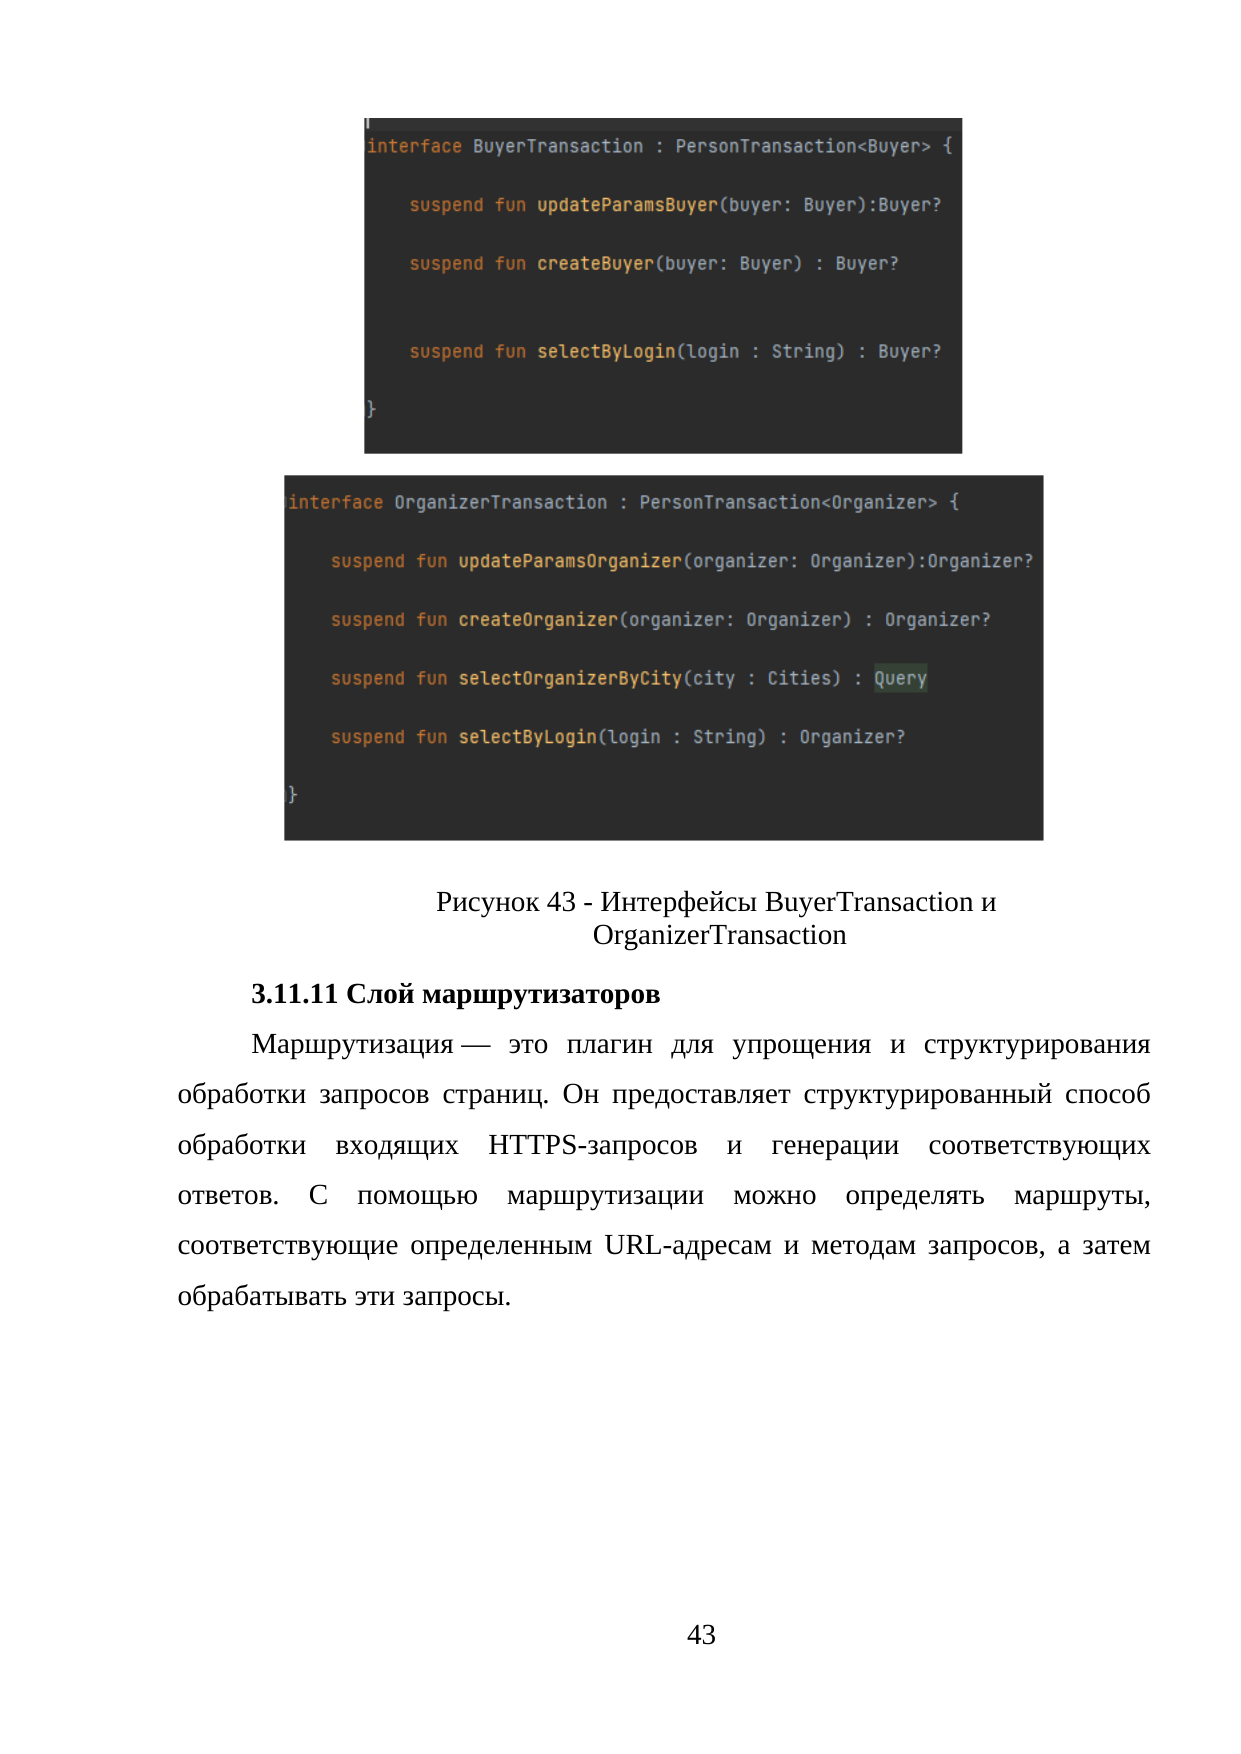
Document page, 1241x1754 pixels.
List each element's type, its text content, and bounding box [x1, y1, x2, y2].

text Рисунок 43 - Интерфейсы BuyerTransaction и OrganizerTransaction [281, 884, 1152, 951]
picture [284, 473, 1045, 842]
picture [364, 118, 965, 458]
text Маршрутизация — это плагин для упрощения и структурирования обработки запросов страниц. Он предоставляет структурированный способ обработки входящих HTTPS-запросов и генерации соответствующих ответов. С помощью маршрутизации можно определять маршруты, соответствующие определенным URL-адресам и методам запросов, а затем обрабатывать эти запросы. [177, 1026, 1152, 1311]
subtitle 3.11.11 Слой маршрутизаторов [177, 976, 1152, 1009]
